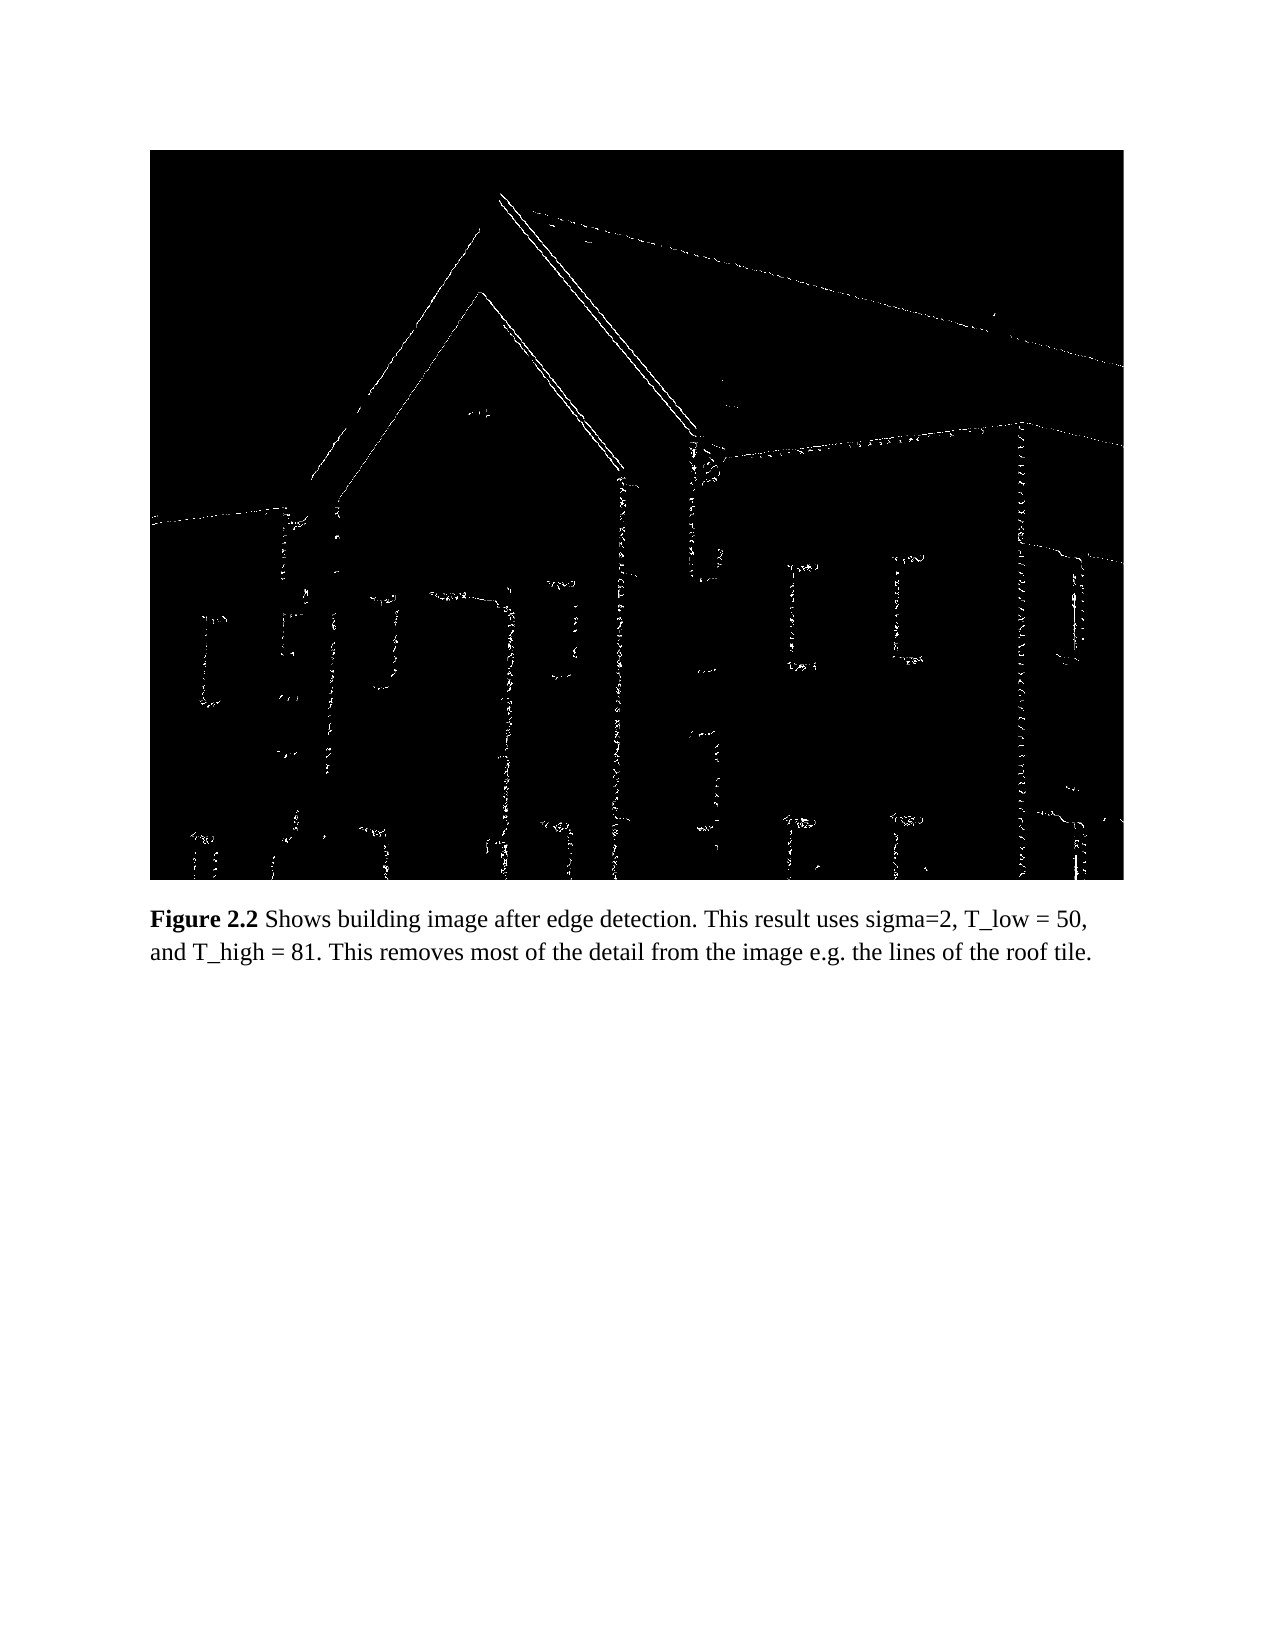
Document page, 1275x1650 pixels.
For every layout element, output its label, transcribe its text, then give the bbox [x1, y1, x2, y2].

picture [150, 150, 1124, 880]
text Figure 2.2 Shows building image after edge detection. This result uses sigma=2, T_low = 50, and T_high = 81. This removes most of the detail from the image e.g. the lines of the roof tile. [150, 904, 1125, 966]
